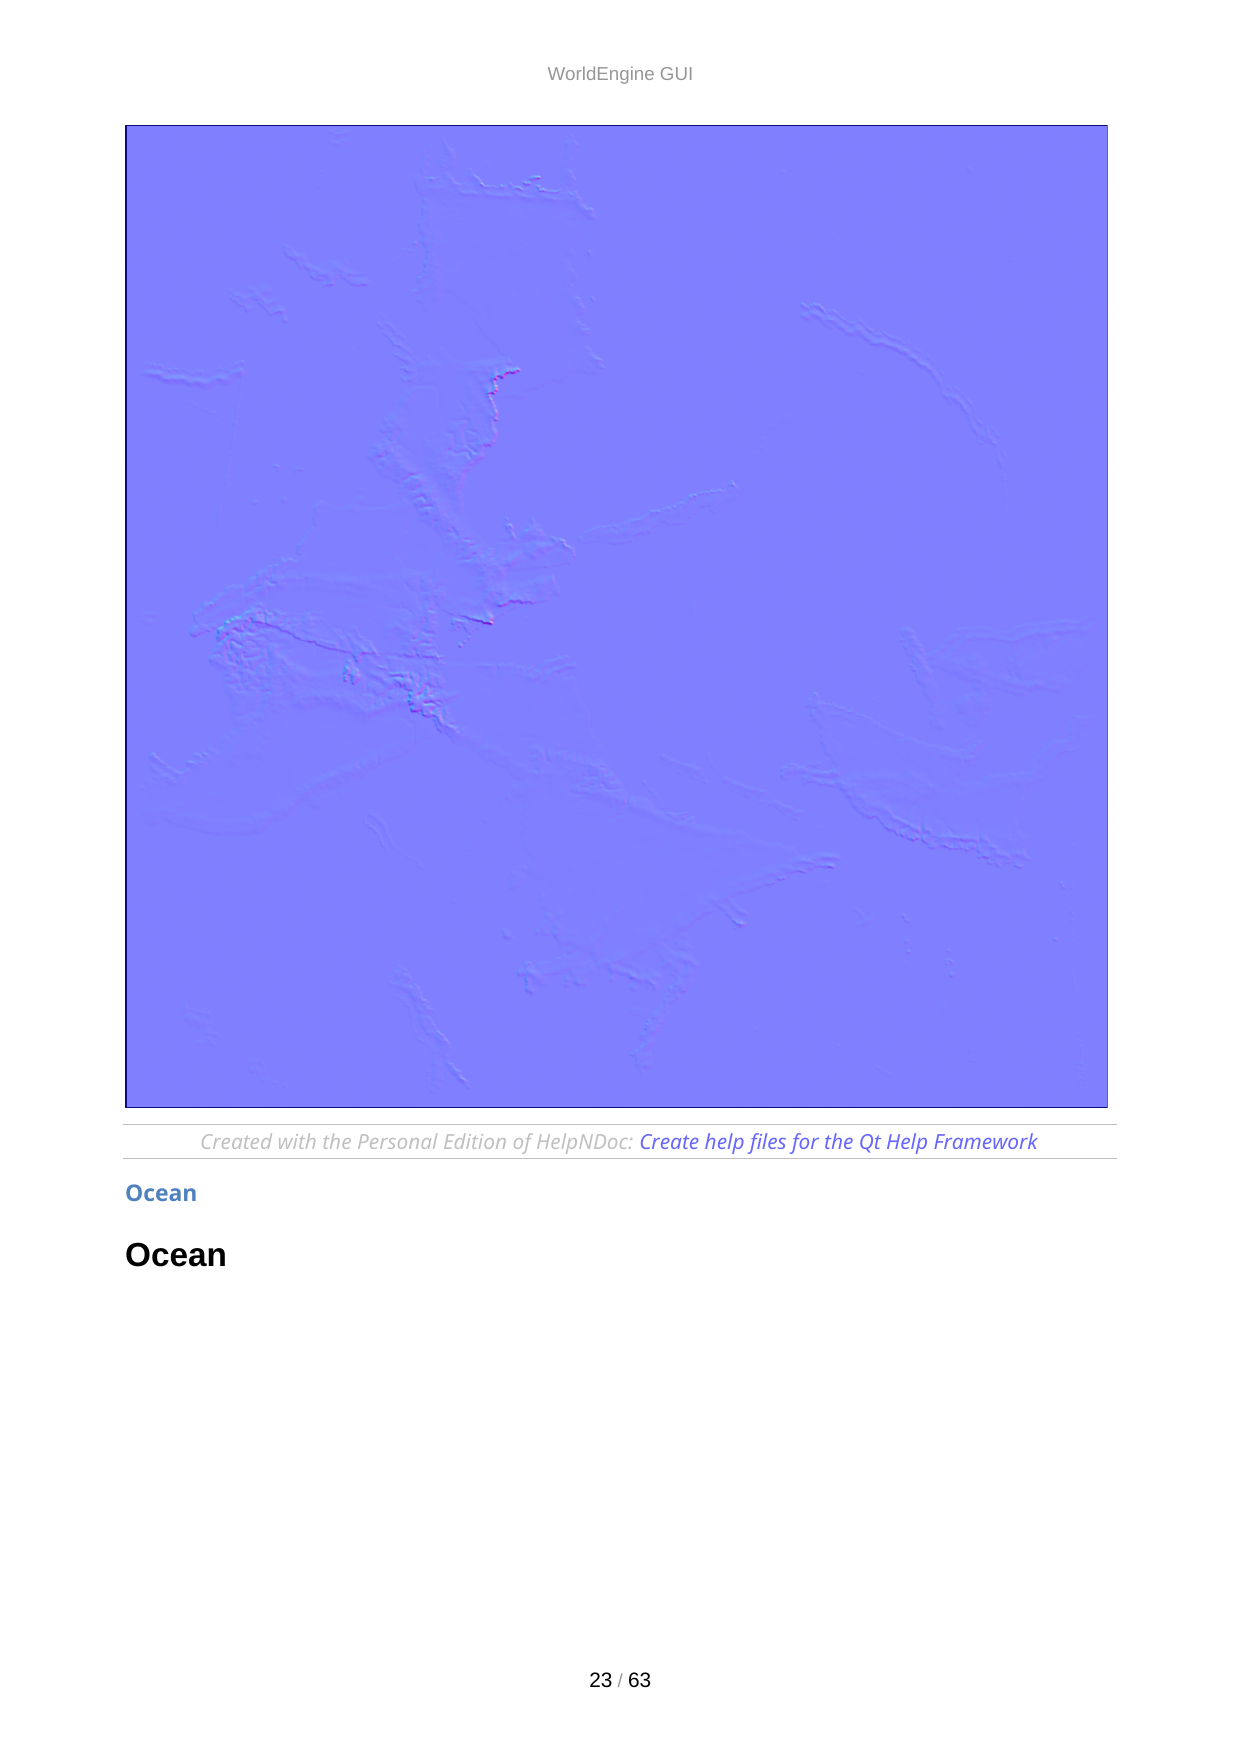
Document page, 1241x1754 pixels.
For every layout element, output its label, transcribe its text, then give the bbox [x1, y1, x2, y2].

picture [125, 125, 1108, 1108]
subtitle Ocean [125, 1235, 1115, 1274]
text Ocean [123, 1175, 1117, 1210]
text Created with the Personal Edition of HelpNDoc: Create help files for the Qt Help Framework [123, 1125, 1117, 1158]
